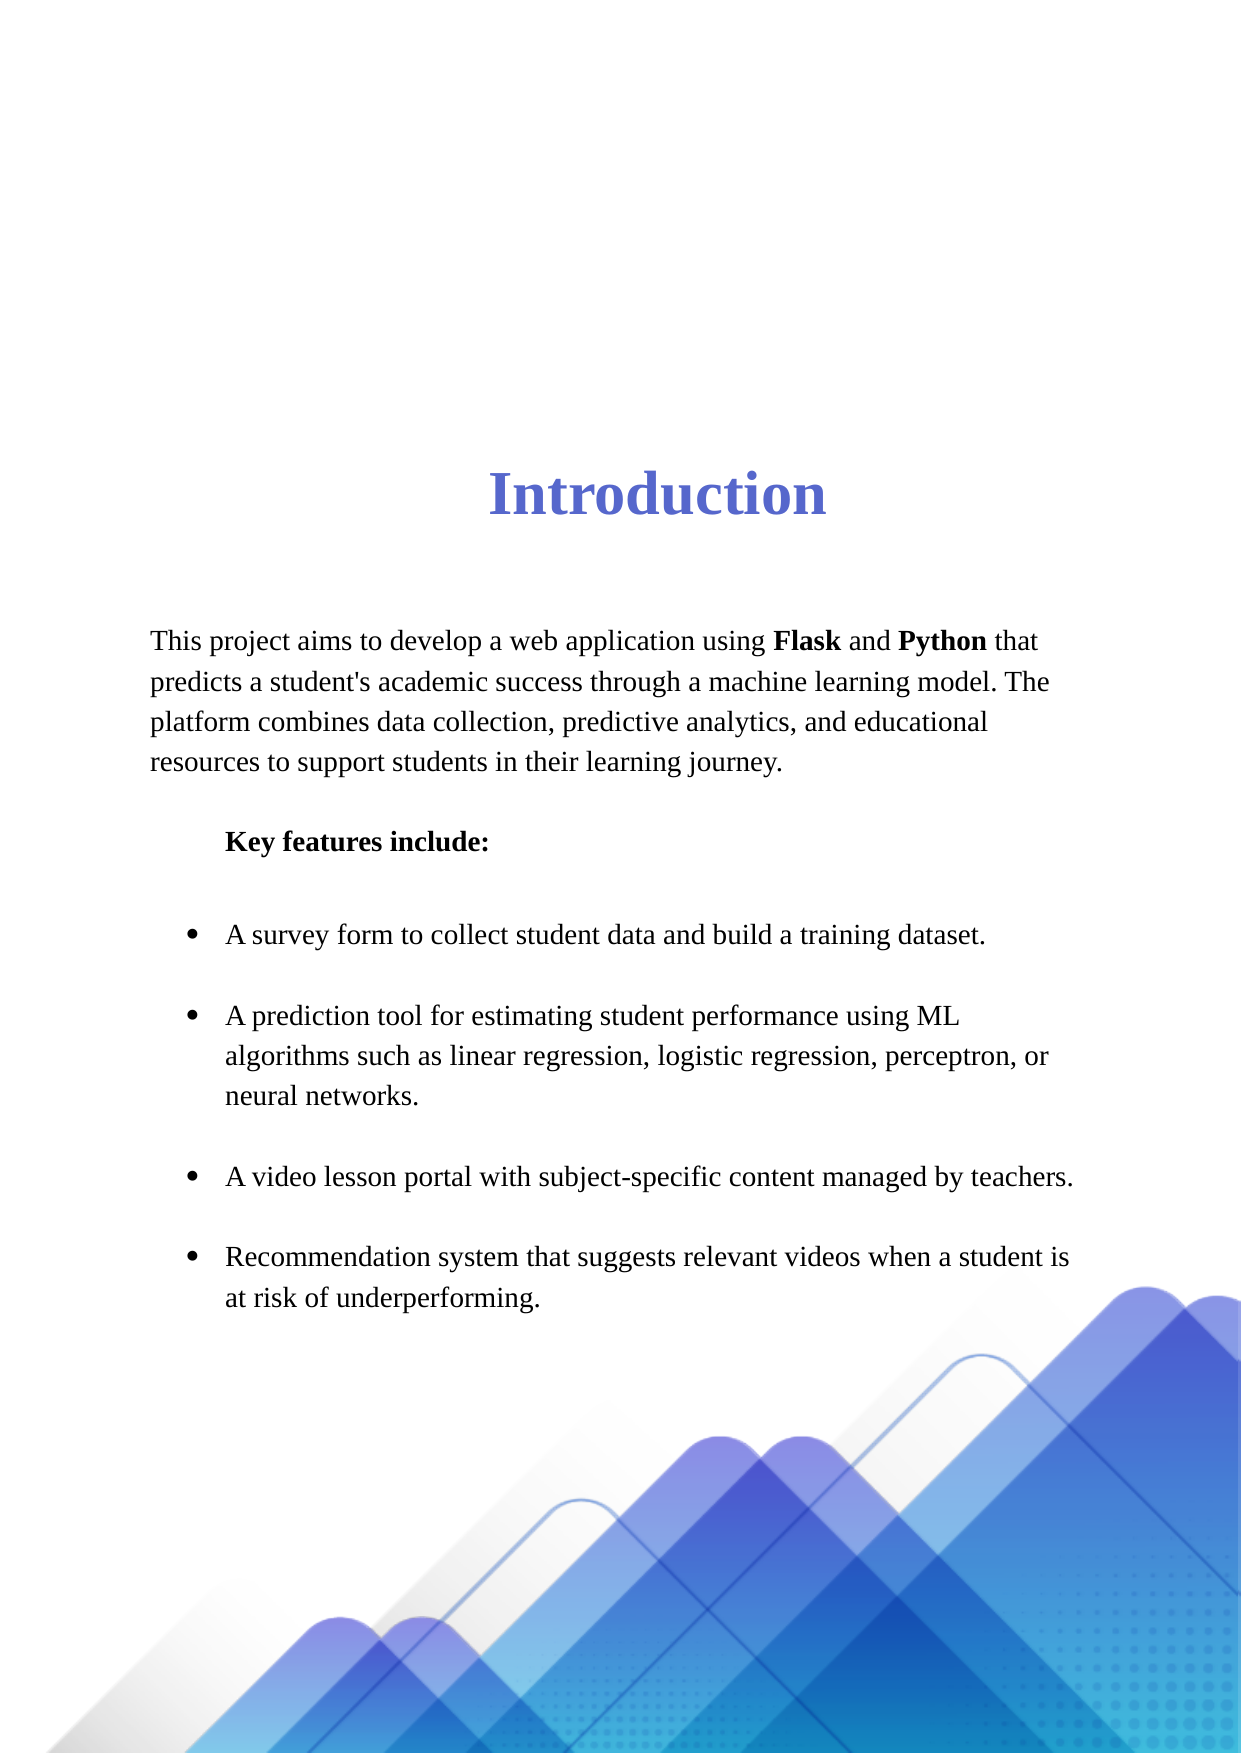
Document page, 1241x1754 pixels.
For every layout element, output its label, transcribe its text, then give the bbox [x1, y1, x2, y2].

list Recommendation system that suggests relevant videos when a student is at risk of underperforming. [187, 1239, 1090, 1313]
subtitle Introduction [150, 456, 1090, 528]
list A video lesson portal with subject-specific content managed by teachers. [187, 1159, 1090, 1193]
list A survey form to collect student data and build a training dataset. [187, 917, 1090, 951]
picture [0, 1196, 1238, 1753]
list A prediction tool for estimating student performance using ML algorithms such as linear regression, logistic regression, perceptron, or neural networks. [187, 998, 1090, 1112]
text This project aims to develop a web application using Flask and Python that predicts a student's academic success through a machine learning model. The platform combines data collection, predictive analytics, and educational resources to support students in their learning journey. [150, 623, 1090, 778]
subtitle Key features include: [187, 824, 1090, 858]
